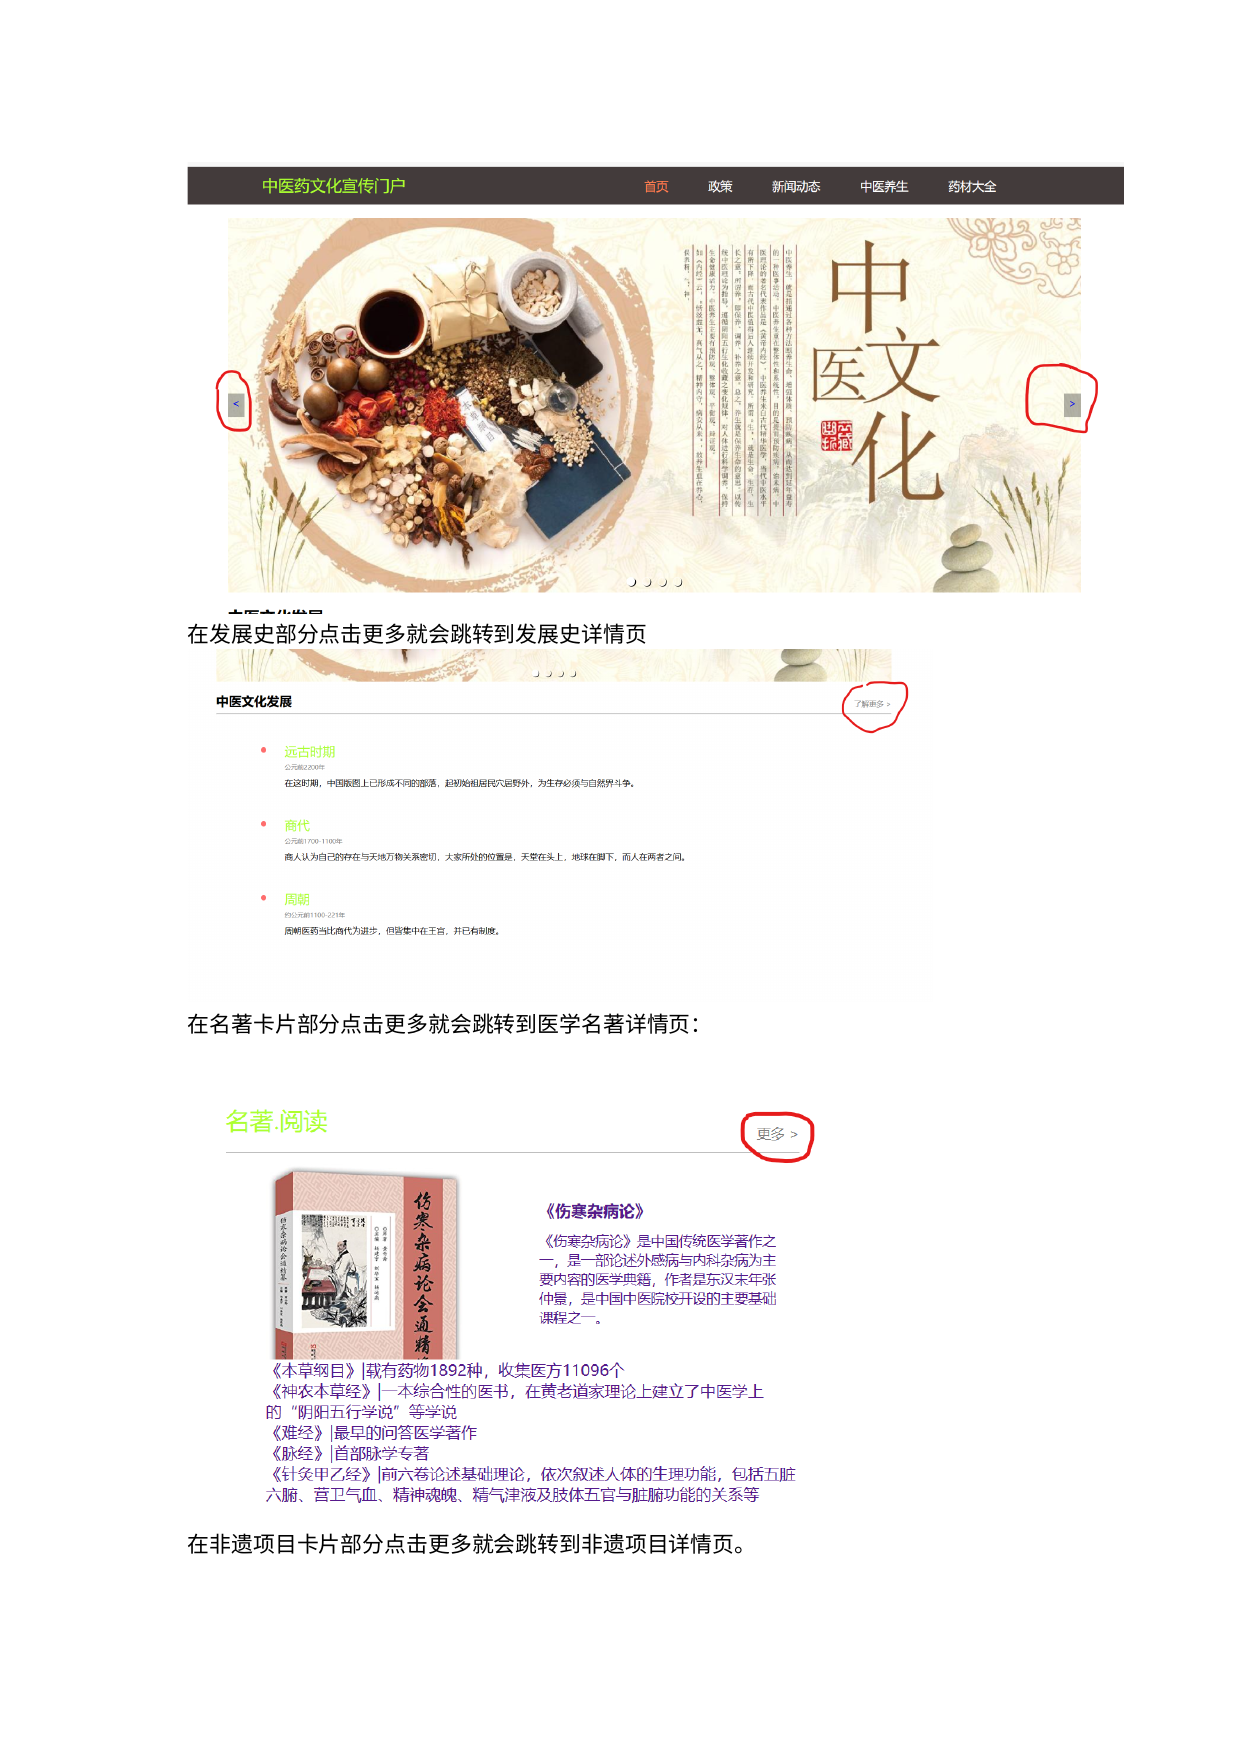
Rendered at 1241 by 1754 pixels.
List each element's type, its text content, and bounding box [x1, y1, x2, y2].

text 在发展史部分点击更多就会跳转到发展史详情页 [187, 617, 1053, 649]
text 在非遗项目卡片部分点击更多就会跳转到非遗项目详情页。 [187, 1527, 1053, 1559]
picture [187, 649, 933, 1002]
picture [187, 162, 1124, 614]
picture [187, 1039, 884, 1523]
text 在名著卡片部分点击更多就会跳转到医学名著详情页： [187, 1007, 1053, 1039]
